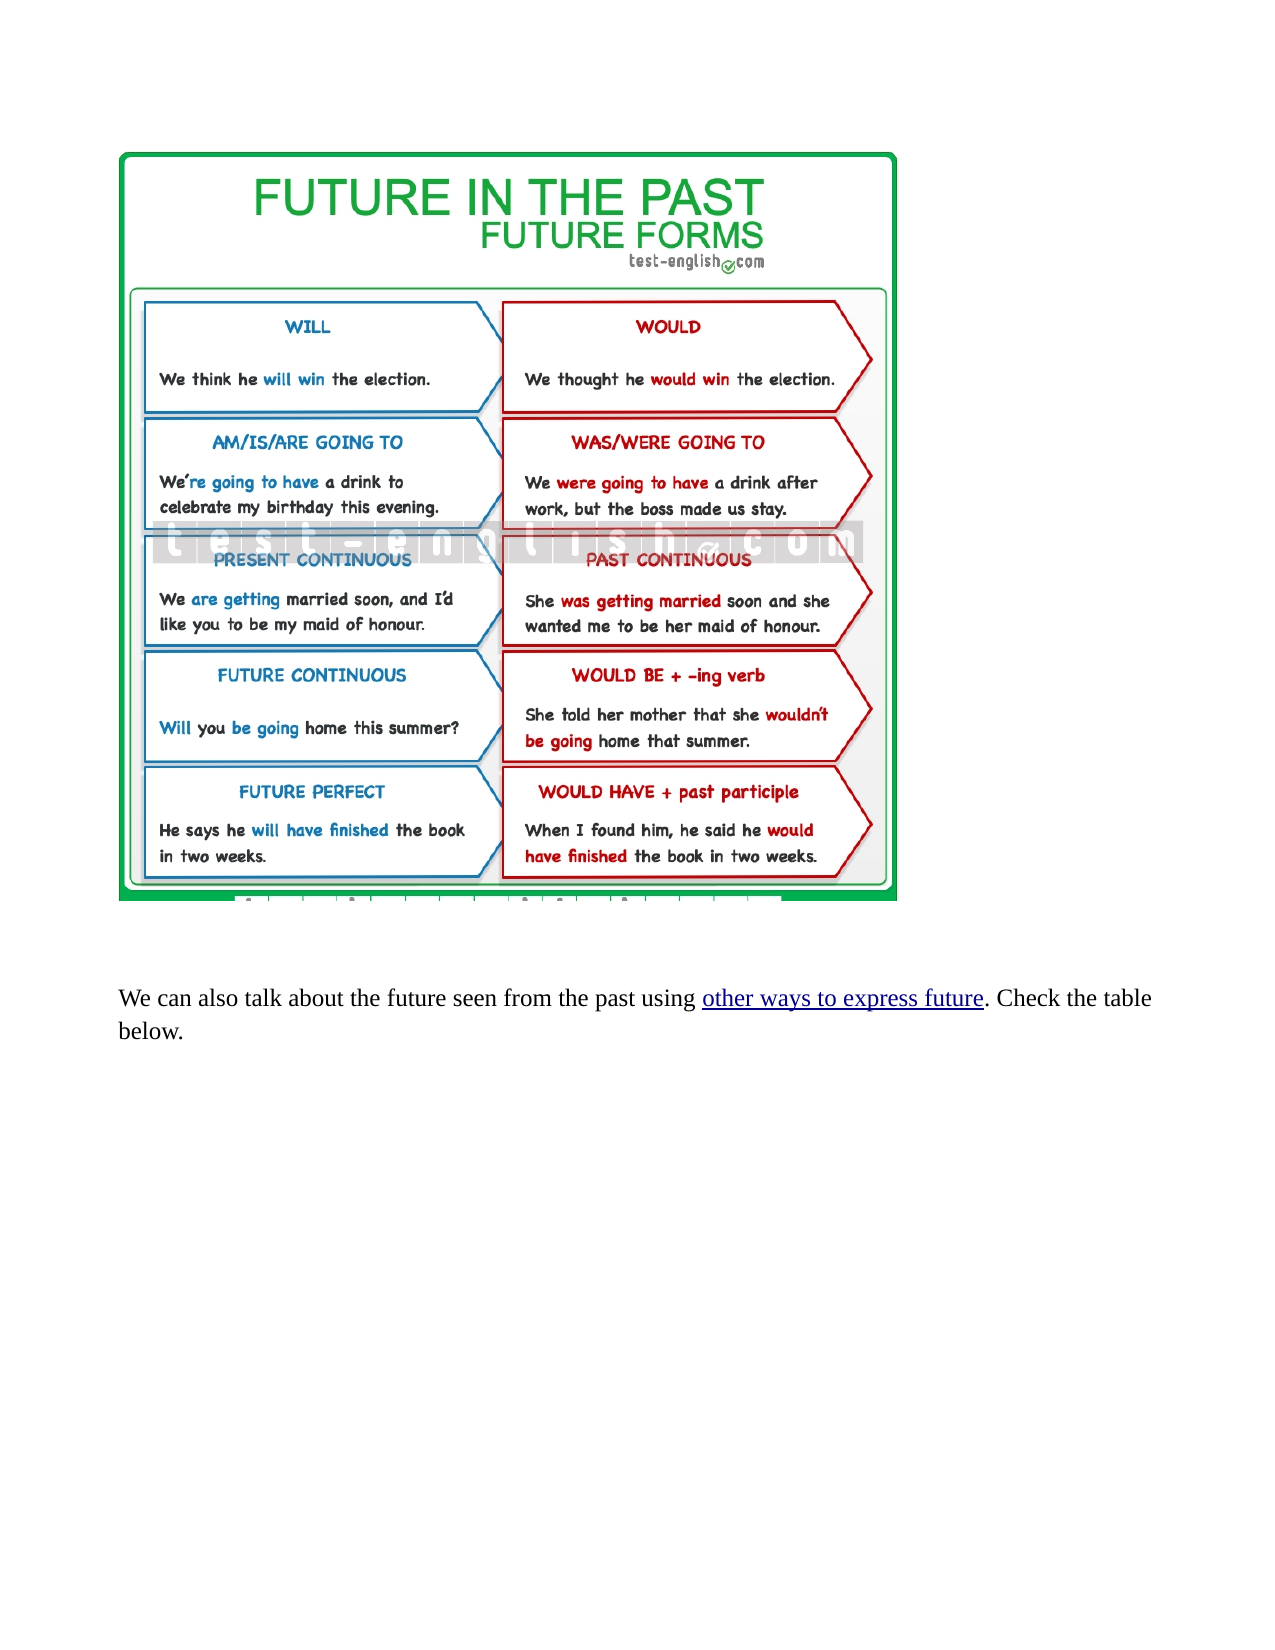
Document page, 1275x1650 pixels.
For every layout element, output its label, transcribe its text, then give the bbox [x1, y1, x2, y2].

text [118, 118, 1157, 901]
picture [118, 151, 900, 901]
text We can also talk about the future seen from the past using other ways to express future. Check the table below. [118, 983, 1157, 1045]
